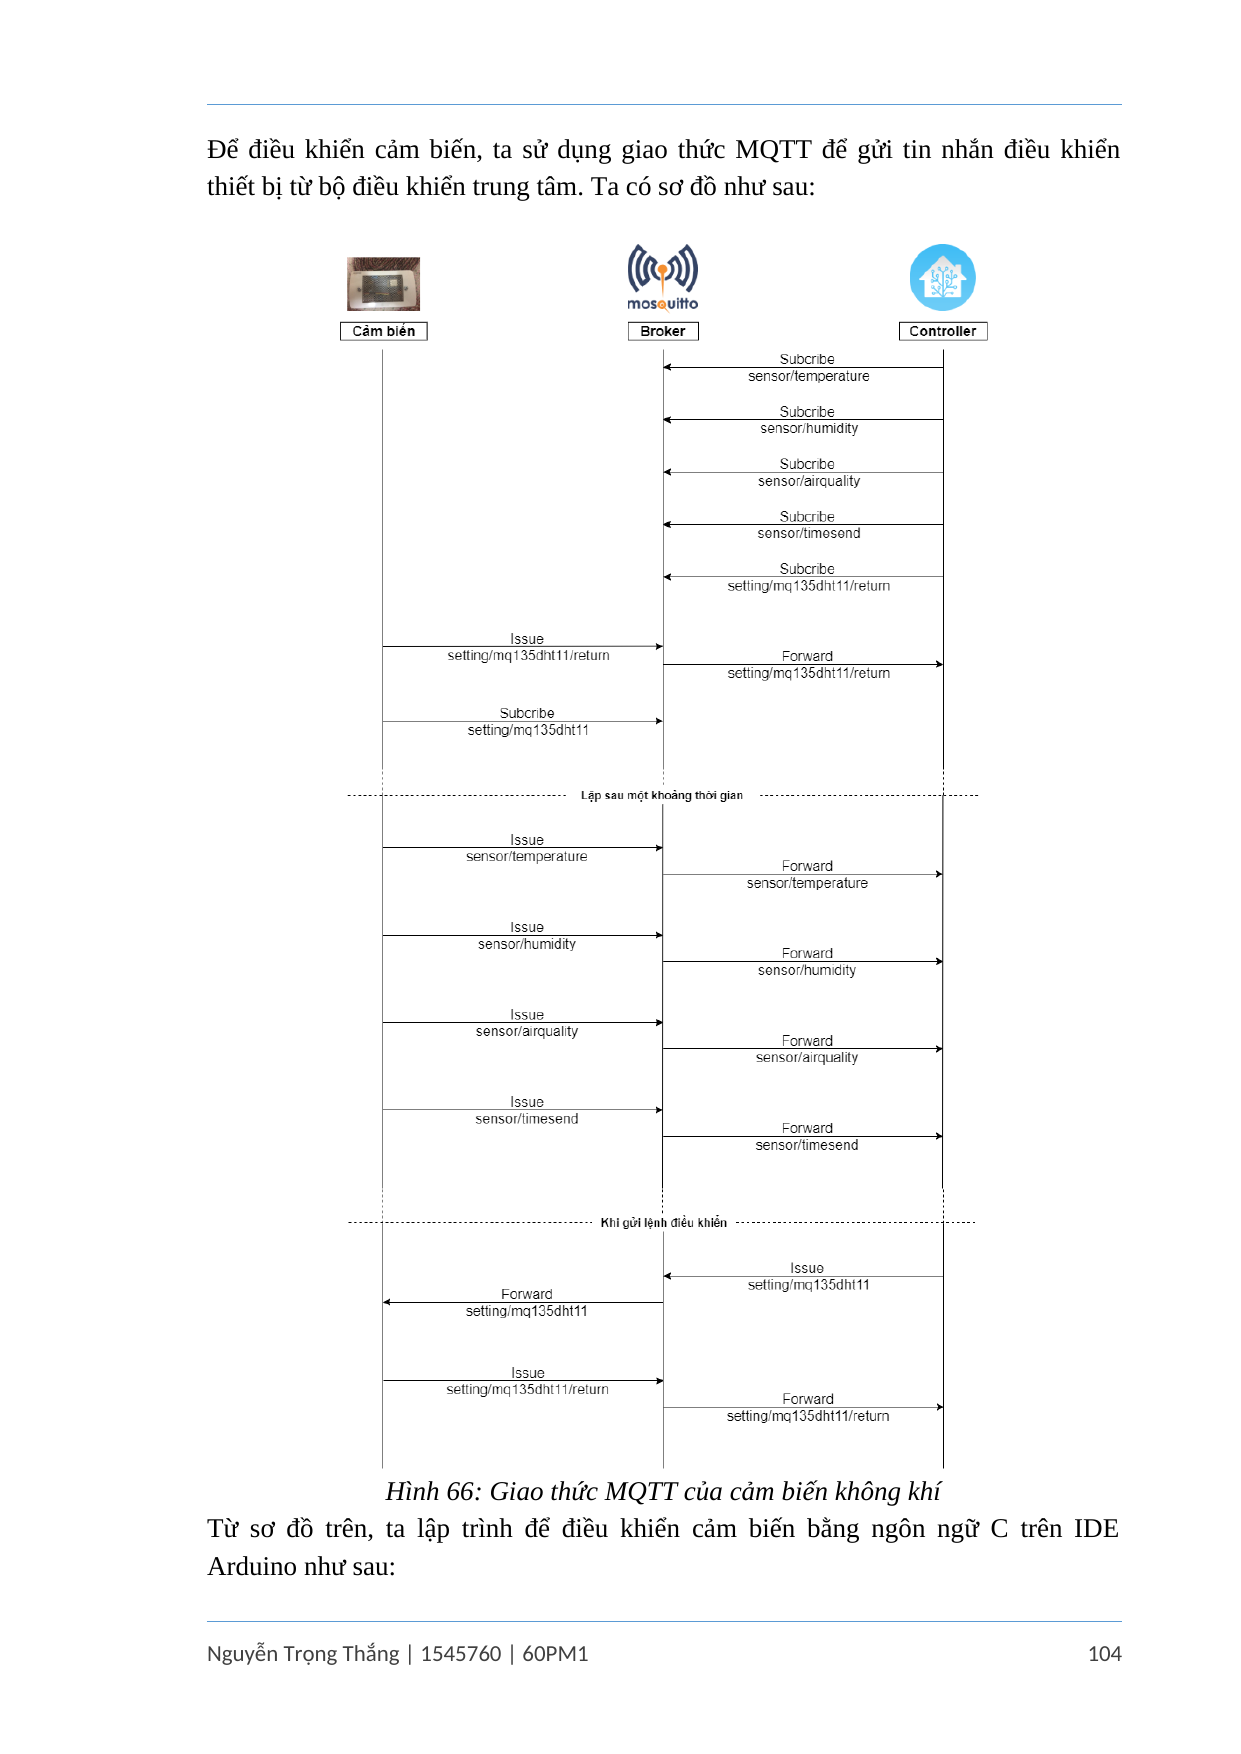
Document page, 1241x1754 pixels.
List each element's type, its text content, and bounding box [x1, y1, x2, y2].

picture [340, 244, 988, 1470]
text Từ sơ đồ trên, ta lập trình để điều khiển cảm biến bằng ngôn ngữ C trên IDE Arduino như sau: [207, 1513, 1122, 1581]
text Để điều khiển cảm biến, ta sử dụng giao thức MQTT để gửi tin nhắn điều khiển thiết bị từ bộ điều khiển trung tâm. Ta có sơ đồ như sau: [207, 133, 1122, 201]
